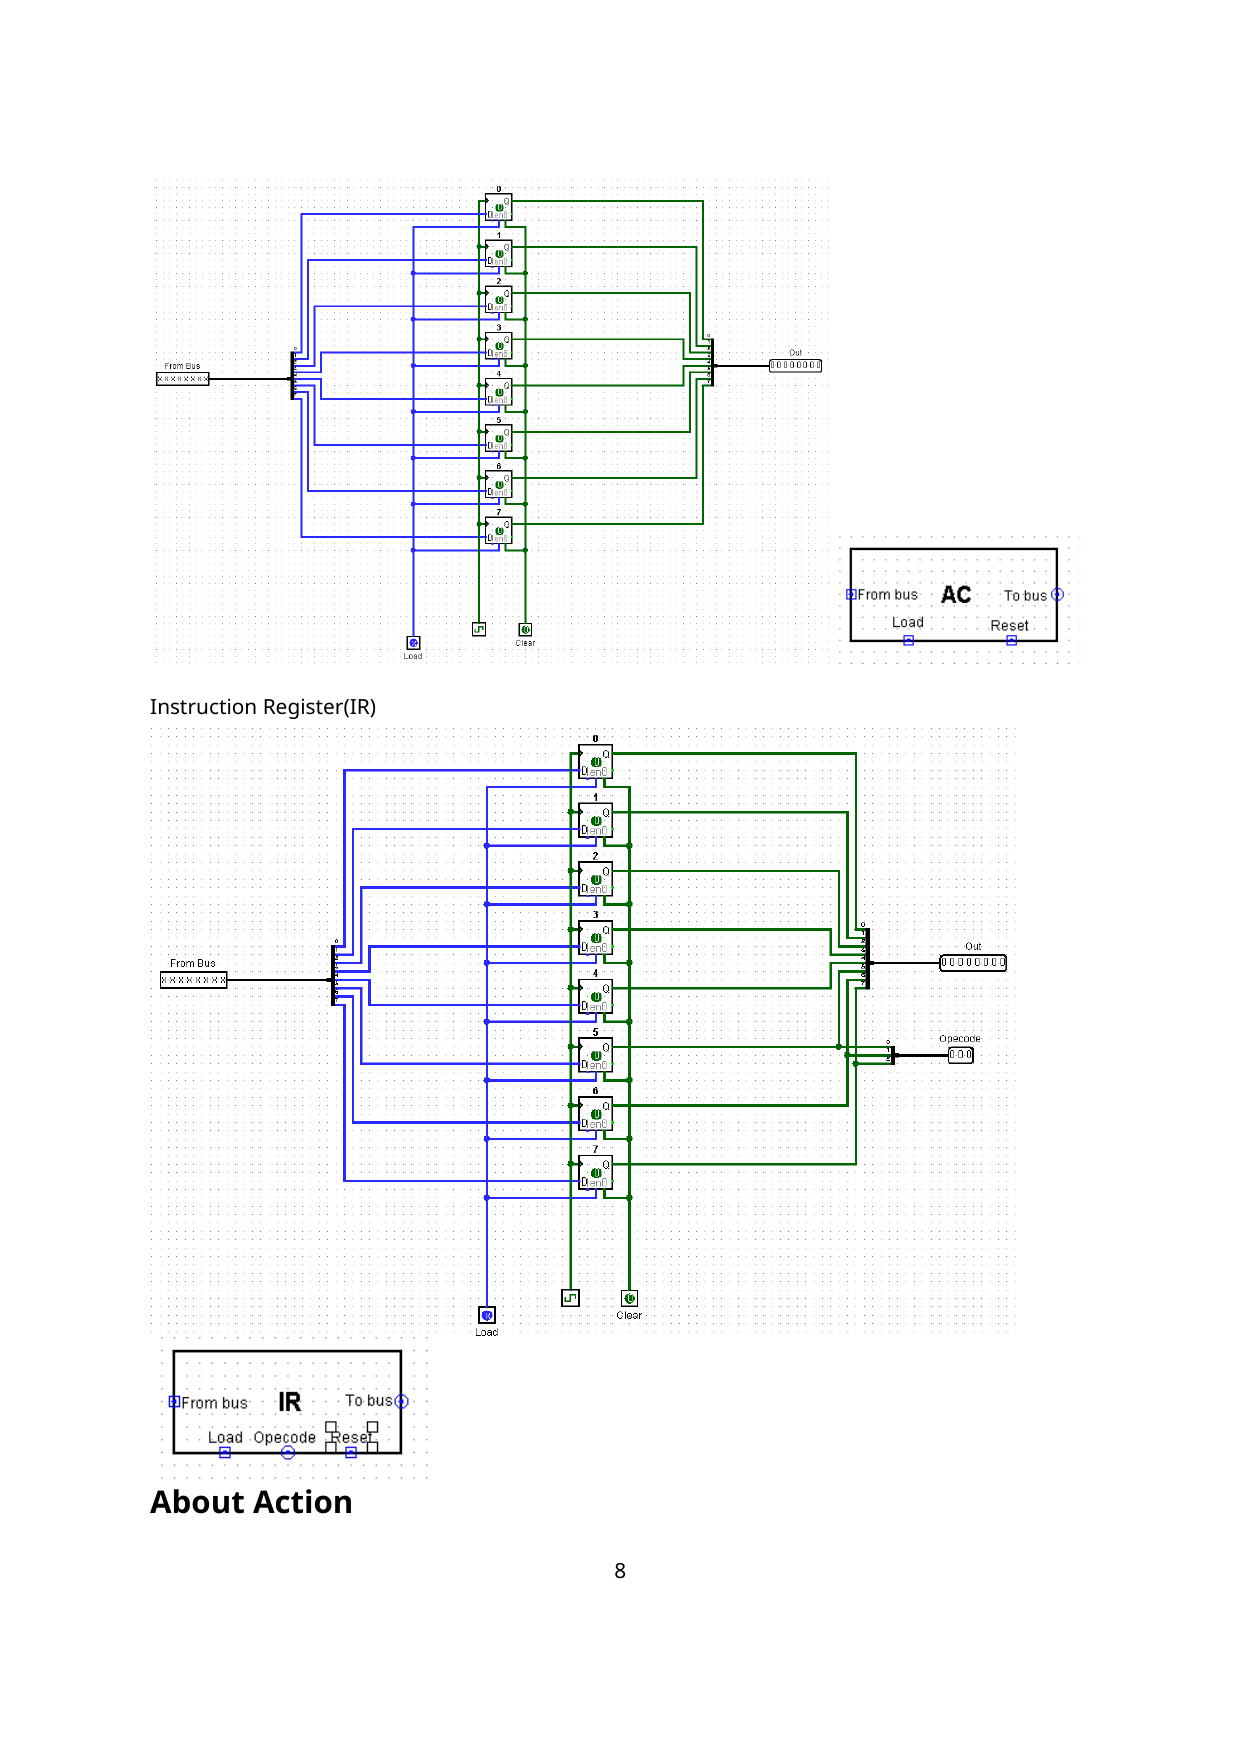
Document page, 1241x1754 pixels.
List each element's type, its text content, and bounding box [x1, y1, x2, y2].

text Instruction Register(IR) [150, 692, 1090, 721]
picture [150, 177, 1081, 664]
text About Action [150, 1480, 1090, 1523]
picture [150, 720, 1021, 1480]
